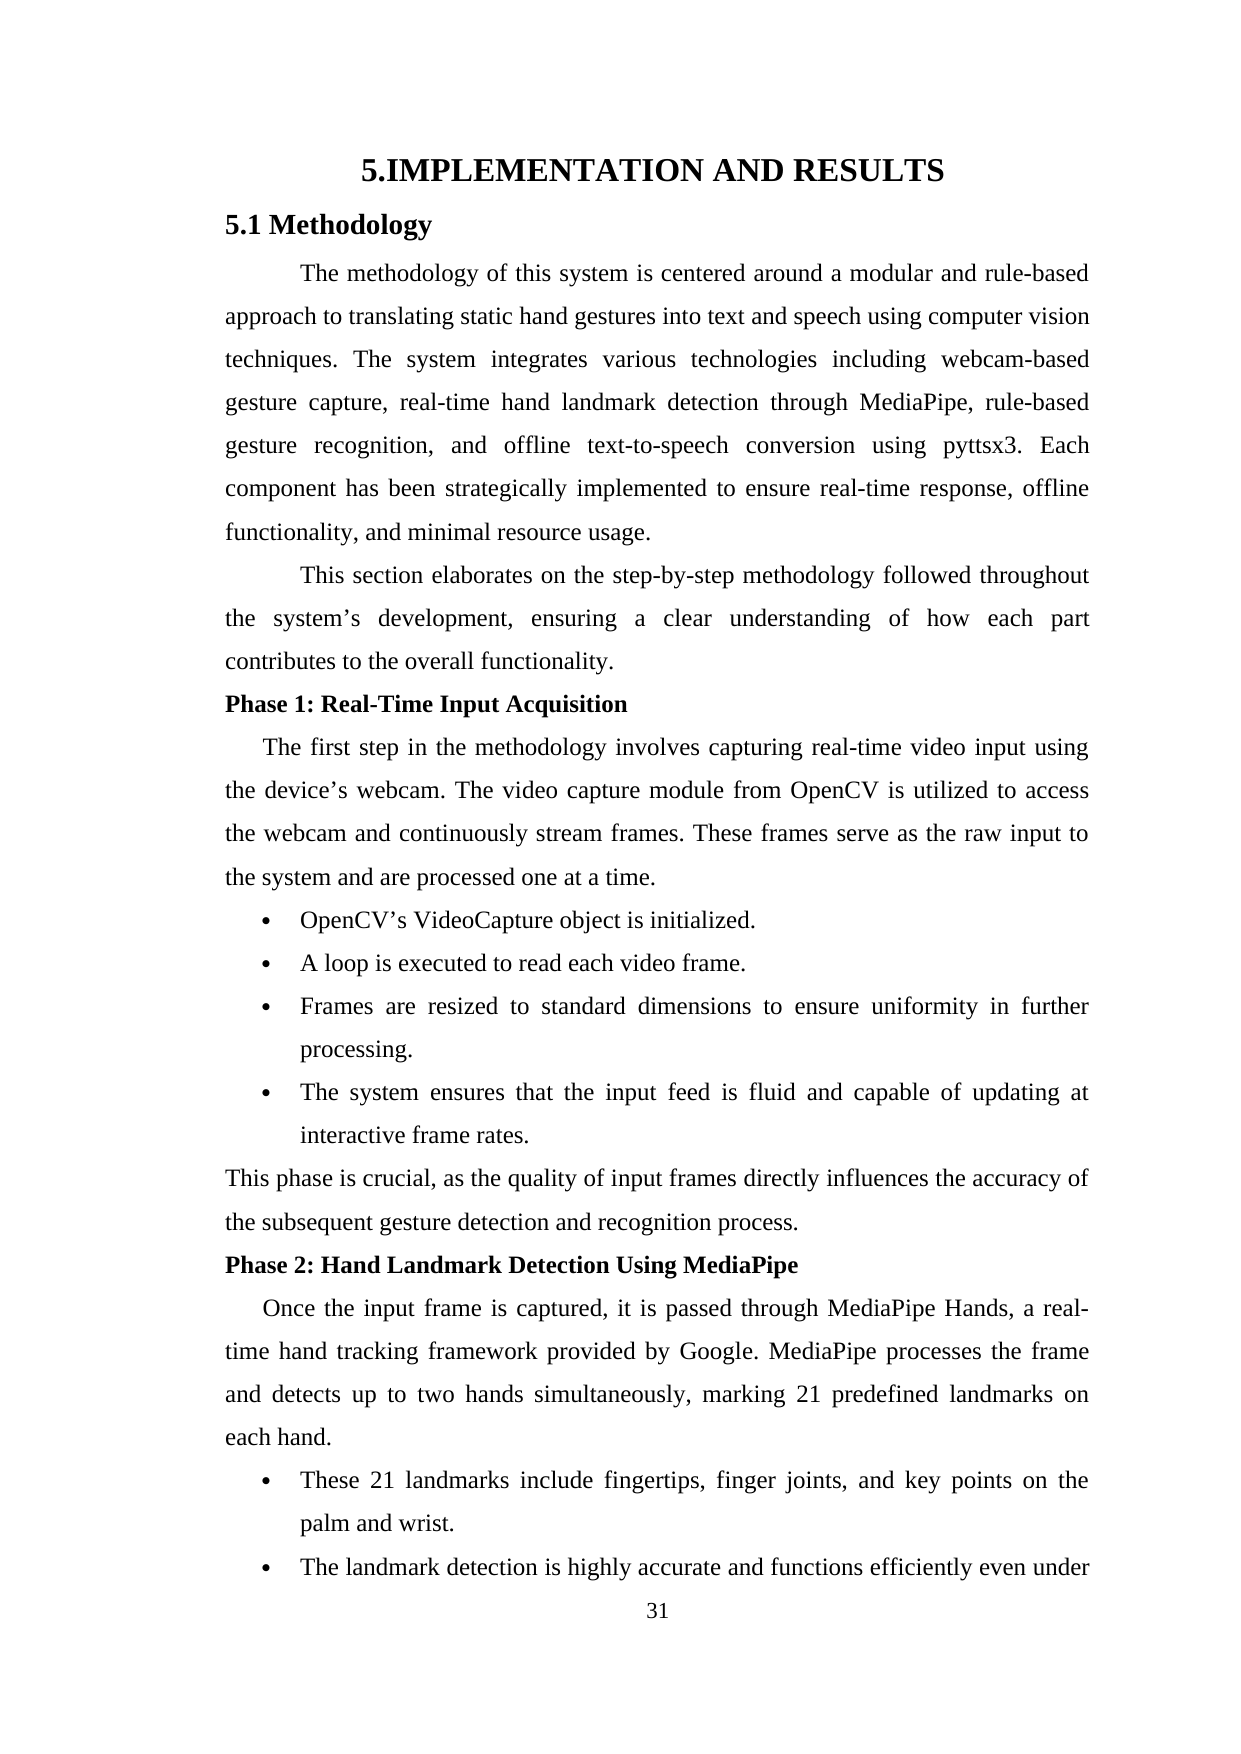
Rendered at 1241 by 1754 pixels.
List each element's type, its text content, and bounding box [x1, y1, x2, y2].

list Frames are resized to standard dimensions to ensure uniformity in further processing. [262, 991, 1090, 1063]
text This section elaborates on the step-by-step methodology followed throughout the system’s development, ensuring a clear understanding of how each part contributes to the overall functionality. [225, 560, 1090, 675]
list These 21 landmarks include fingertips, finger joints, and key points on the palm and wrist. [262, 1465, 1090, 1537]
text Phase 1: Real-Time Input Acquisition [225, 689, 1090, 718]
list OpenCV’s VideoCapture object is initialized. [262, 905, 1090, 933]
list The system ensures that the input feed is fluid and capable of updating at interactive frame rates. [262, 1077, 1090, 1149]
text The first step in the methodology involves capturing real-time video input using the device’s webcam. The video capture module from OpenCV is utilized to access the webcam and continuously stream frames. These frames serve as the raw input to the system and are processed one at a time. [225, 732, 1090, 890]
text Once the input frame is captured, it is passed through MediaPipe Hands, a real-time hand tracking framework provided by Google. MediaPipe processes the frame and detects up to two hands simultaneously, marking 21 predefined landmarks on each hand. [225, 1293, 1090, 1451]
text The methodology of this system is centered around a modular and rule-based approach to translating static hand gestures into text and speech using computer vision techniques. The system integrates various technologies including webcam-based gesture capture, real-time hand landmark detection through MediaPipe, rule-based gesture recognition, and offline text-to-speech conversion using pyttsx3. Each component has been strategically implemented to ensure real-time response, offline functionality, and minimal resource usage. [225, 258, 1090, 545]
text Phase 2: Hand Landmark Detection Using MediaPipe [225, 1250, 1090, 1278]
text This phase is crucial, as the quality of input frames directly influences the accuracy of the subsequent gesture detection and recognition process. [225, 1163, 1090, 1235]
text 5.1 Methodology [225, 207, 1090, 241]
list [262, 1552, 1090, 1580]
subtitle 5.IMPLEMENTATION AND RESULTS [225, 150, 1081, 188]
list A loop is executed to read each video frame. [262, 948, 1090, 977]
